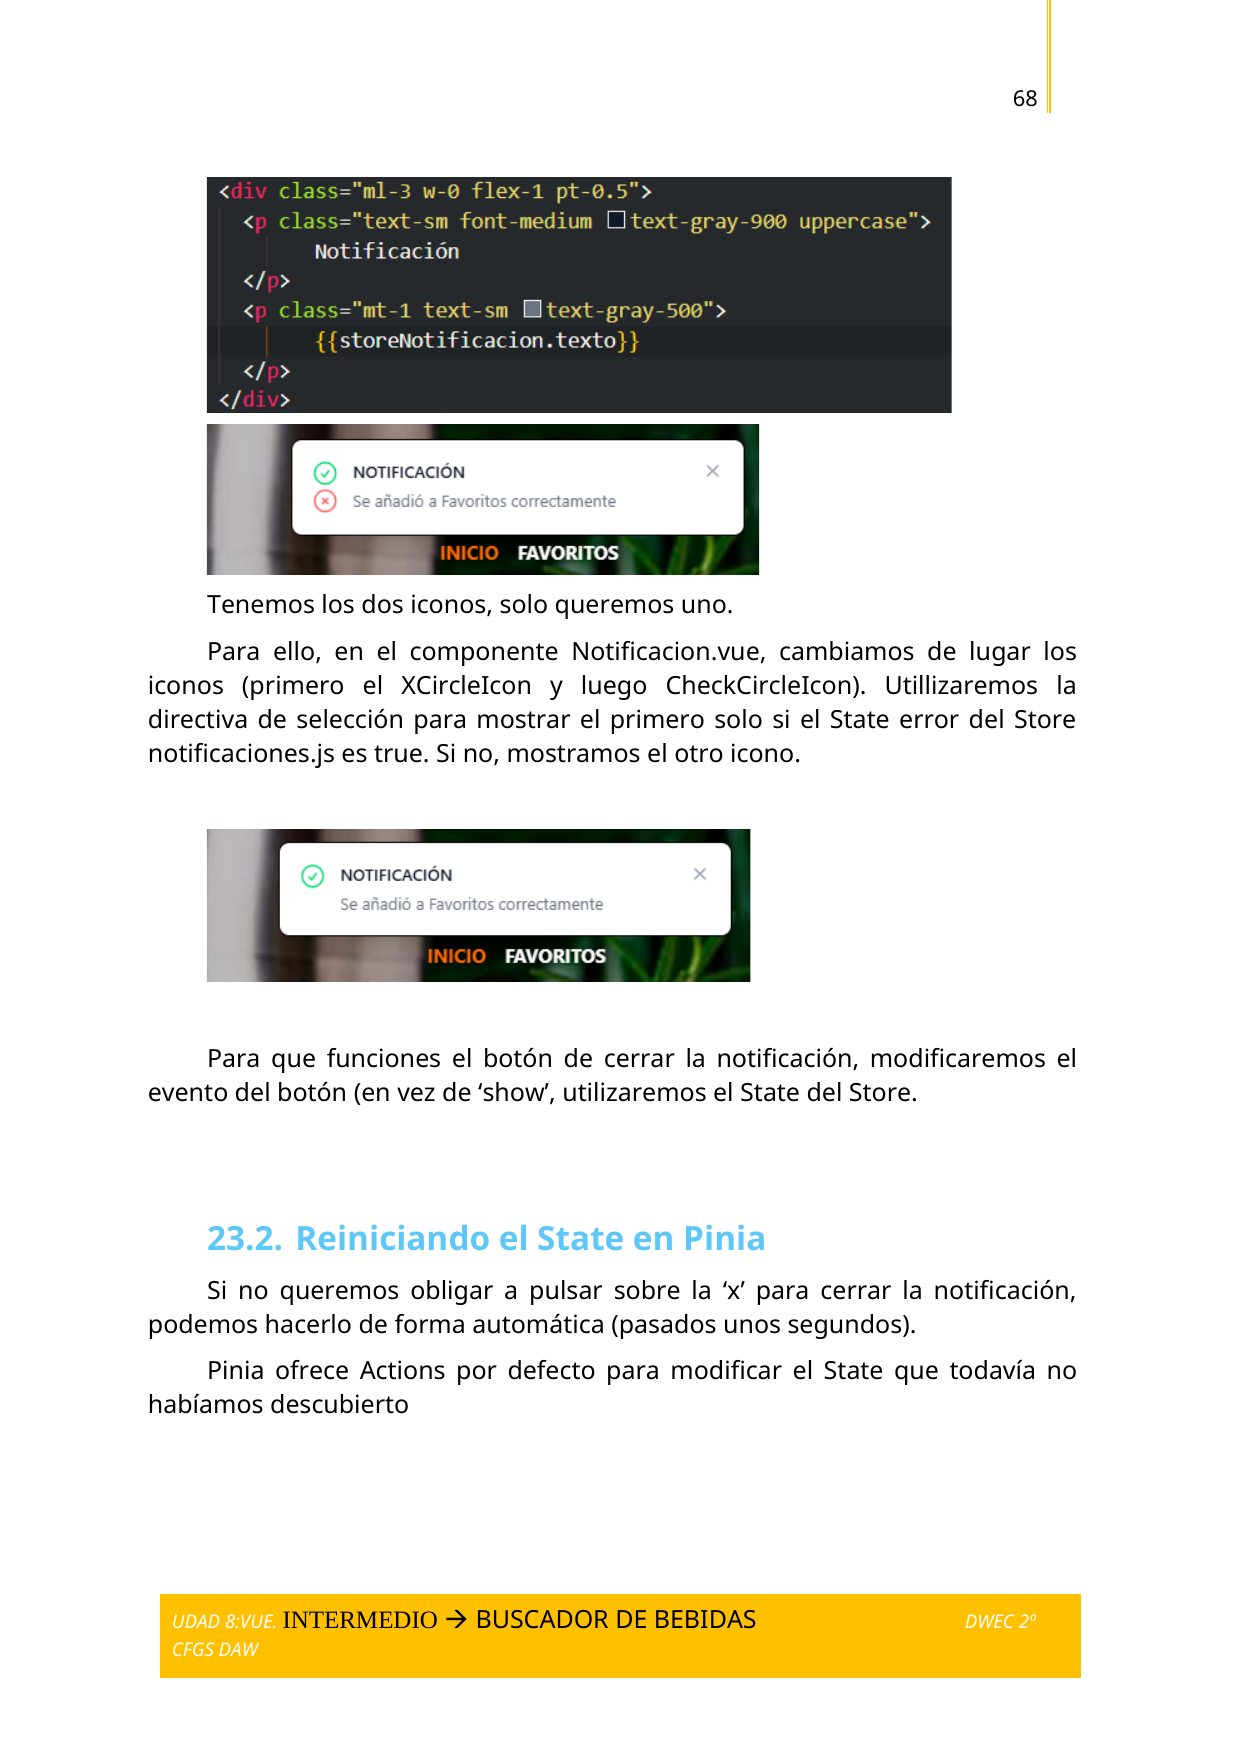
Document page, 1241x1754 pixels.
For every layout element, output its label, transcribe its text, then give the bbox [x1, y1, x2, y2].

picture [206, 424, 760, 575]
list Si no queremos obligar a pulsar sobre la ‘x’ para cerrar la notificación, podemos hacerlo de forma automática (pasados unos segundos). [148, 1272, 1078, 1340]
subtitle Reiniciando el State en Pinia [207, 1214, 1078, 1260]
picture [206, 829, 751, 982]
list Para ello, en el componente Notificacion.vue, cambiamos de lugar los iconos (primero el XCircleIcon y luego CheckCircleIcon). Utillizaremos la directiva de selección para mostrar el primero solo si el State error del Store notificaciones.js es true. Si no, mostramos el otro icono. [148, 634, 1078, 770]
list Tenemos los dos iconos, solo queremos uno. [148, 587, 1078, 621]
list Pinia ofrece Actions por defecto para modificar el State que todavía no habíamos descubierto [148, 1353, 1078, 1421]
list Para que funciones el botón de cerrar la notificación, modificaremos el evento del botón (en vez de ‘show’, utilizaremos el State del Store. [148, 1041, 1078, 1109]
picture [206, 177, 952, 413]
